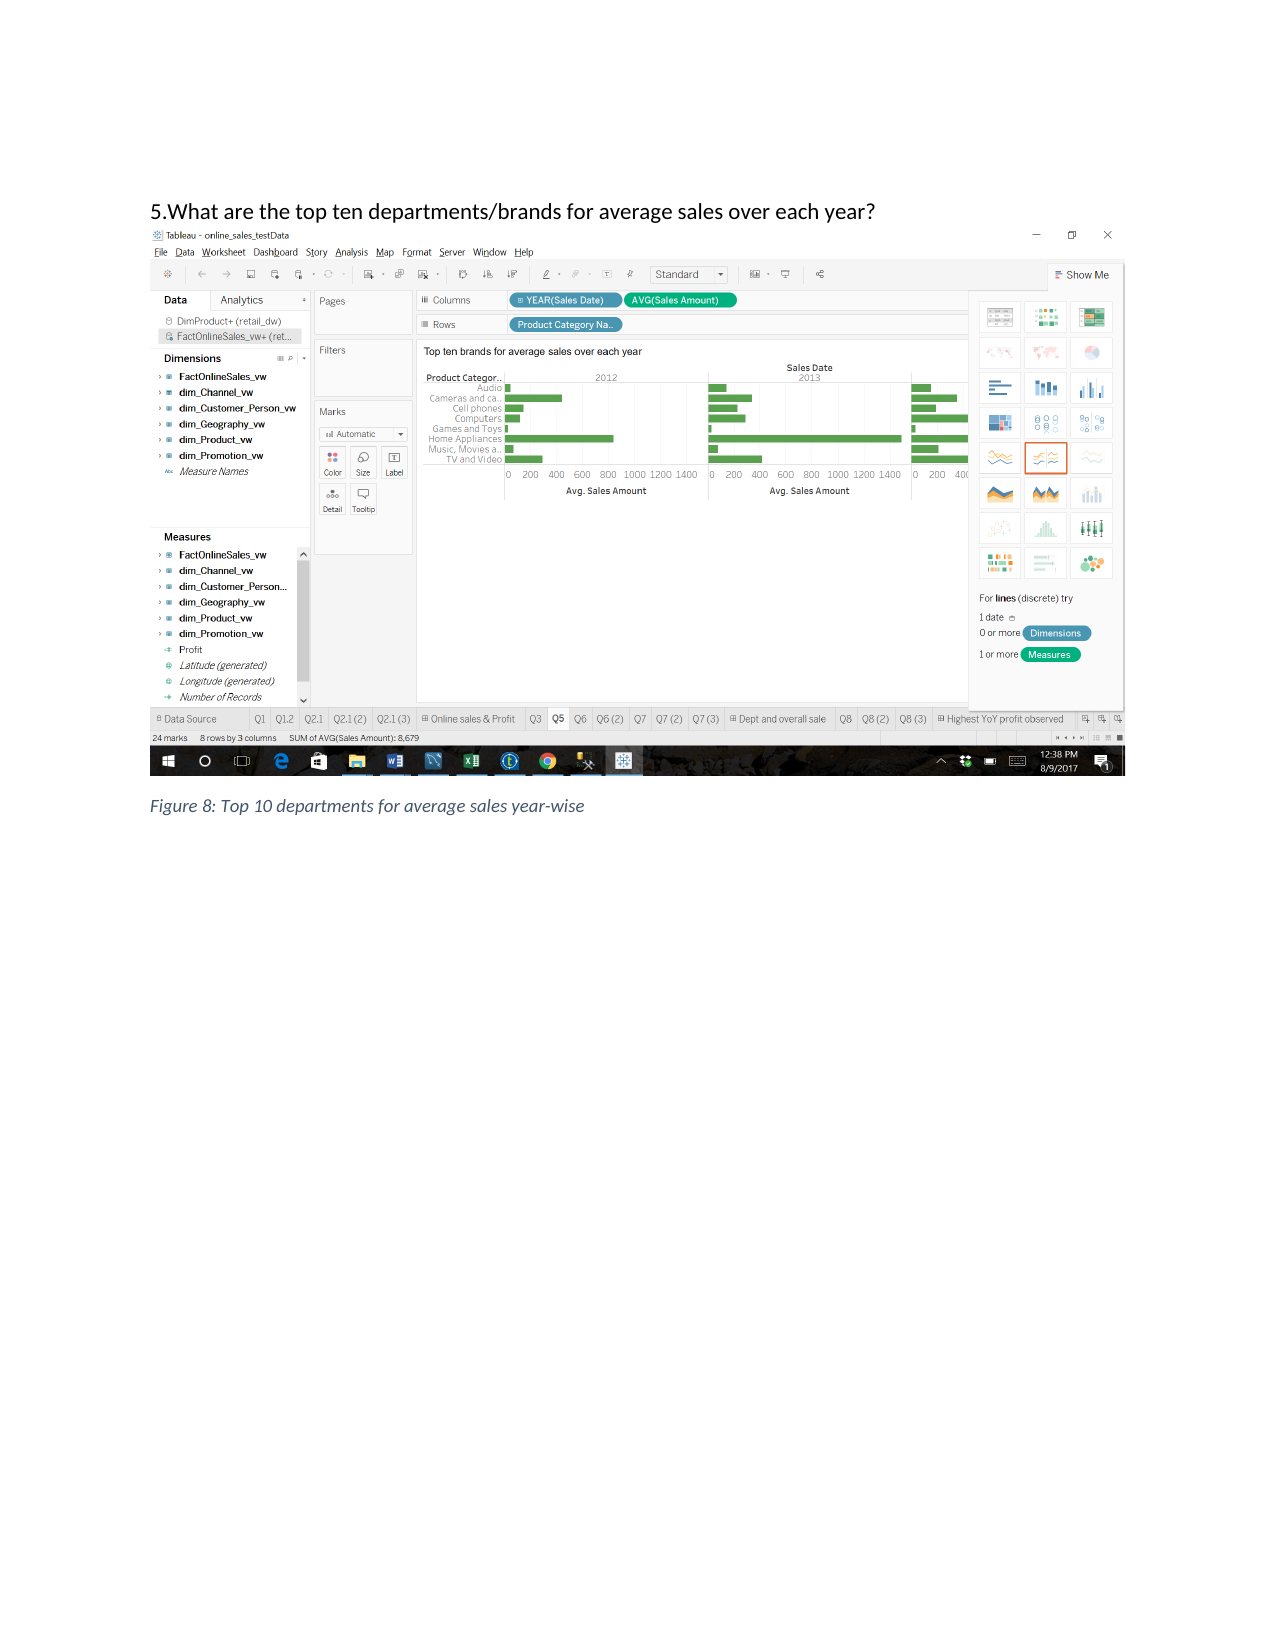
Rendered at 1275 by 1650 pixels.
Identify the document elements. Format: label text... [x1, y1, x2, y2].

picture [150, 227, 1125, 776]
text 5.What are the top ten departments/brands for average sales over each year? [150, 197, 1125, 227]
